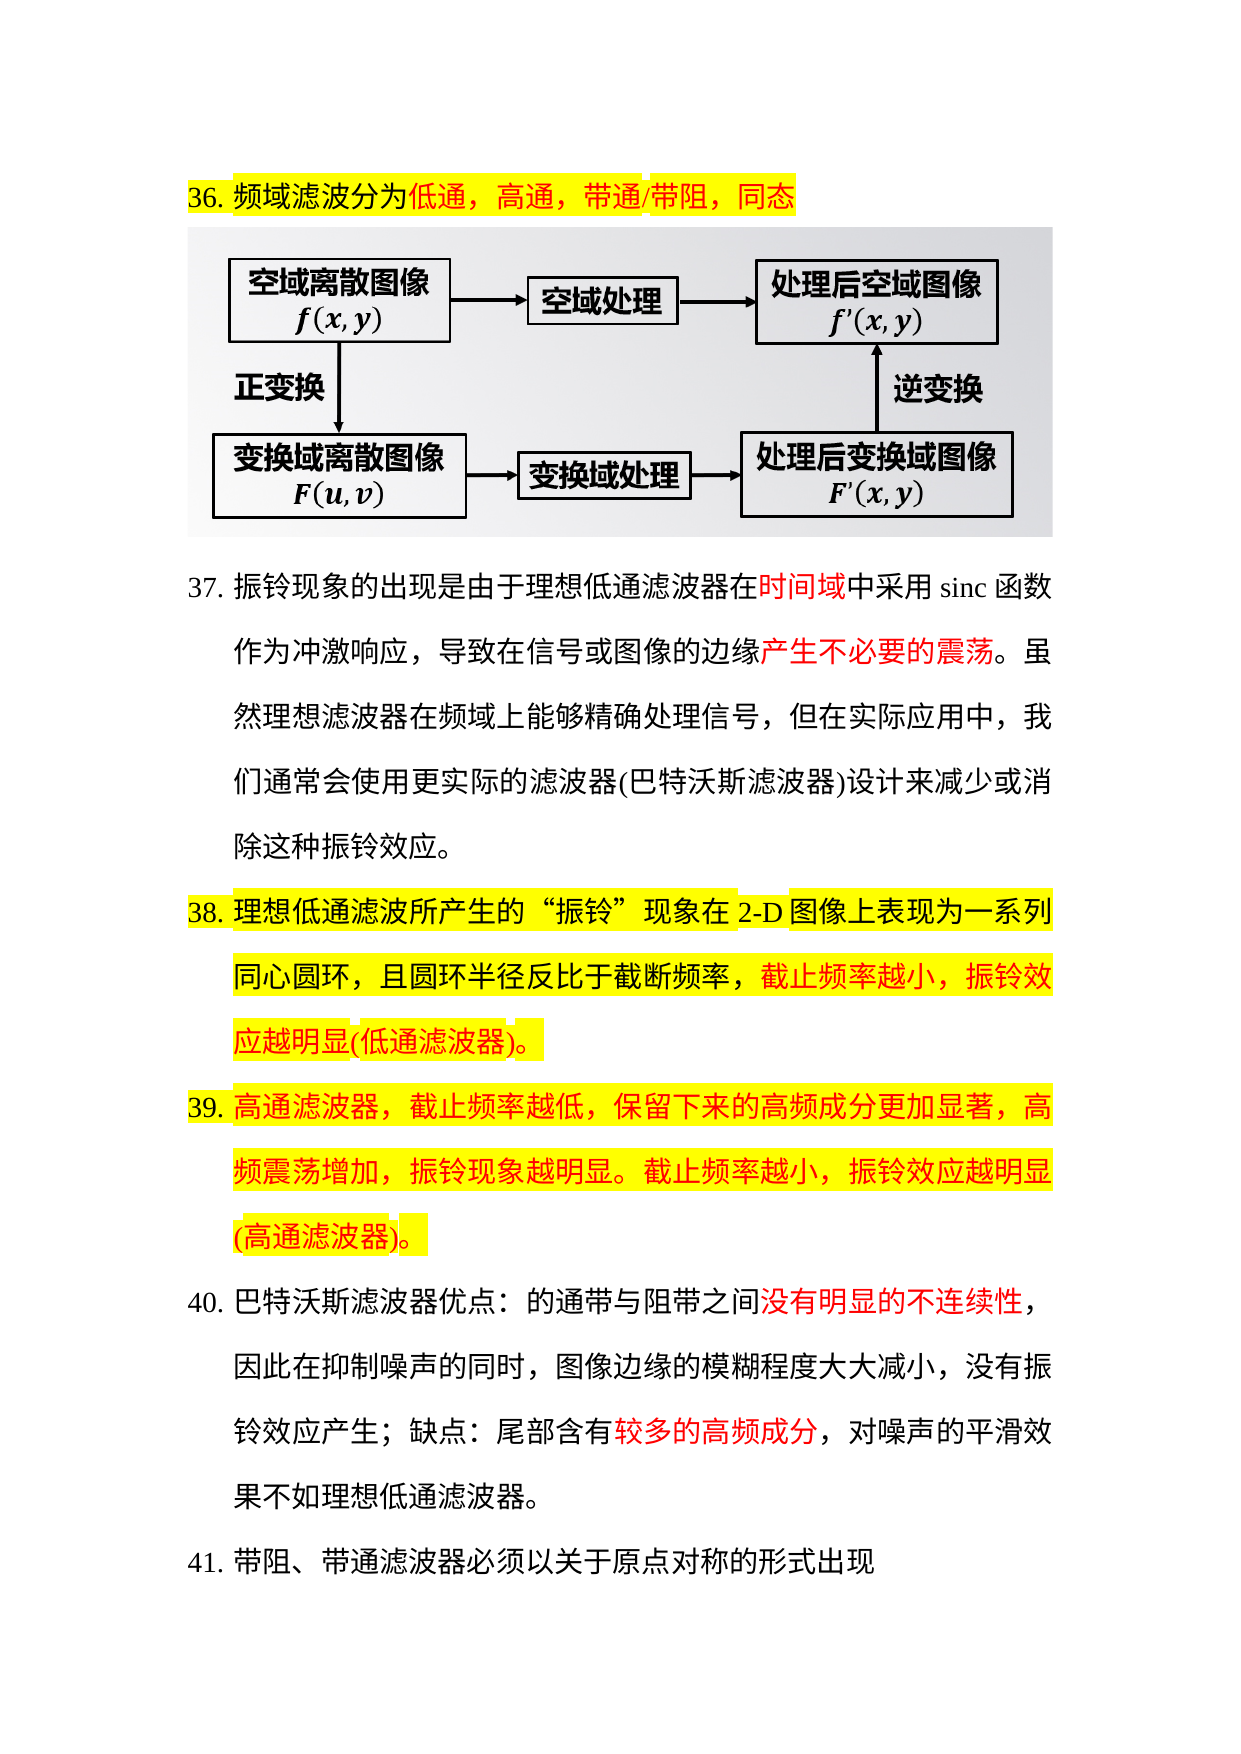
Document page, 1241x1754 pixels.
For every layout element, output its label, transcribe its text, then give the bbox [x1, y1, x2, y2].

list 频域滤波分为低通，高通，带通/带阻，同态 [187, 162, 1053, 227]
list 振铃现象的出现是由于理想低通滤波器在时间域中采用 sinc 函数作为冲激响应，导致在信号或图像的边缘产生不必要的震荡。虽然理想滤波器在频域上能够精确处理信号，但在实际应用中，我们通常会使用更实际的滤波器(巴特沃斯滤波器)设计来减少或消除这种振铃效应。 [187, 552, 1053, 877]
list 高通滤波器，截止频率越低，保留下来的高频成分更加显著，高频震荡增加，振铃现象越明显。截止频率越小，振铃效应越明显(高通滤波器)。 [187, 1072, 1053, 1267]
list 理想低通滤波所产生的“振铃”现象在2-D图像上表现为一系列同心圆环，且圆环半径反比于截断频率，截止频率越小，振铃效应越明显(低通滤波器)。 [187, 877, 1053, 1072]
list 巴特沃斯滤波器优点：的通带与阻带之间没有明显的不连续性，因此在抑制噪声的同时，图像边缘的模糊程度大大减小，没有振铃效应产生；缺点：尾部含有较多的高频成分，对噪声的平滑效果不如理想低通滤波器。 [187, 1267, 1053, 1527]
list 带阻、带通滤波器必须以关于原点对称的形式出现 [187, 1527, 1053, 1592]
picture [187, 227, 1053, 537]
